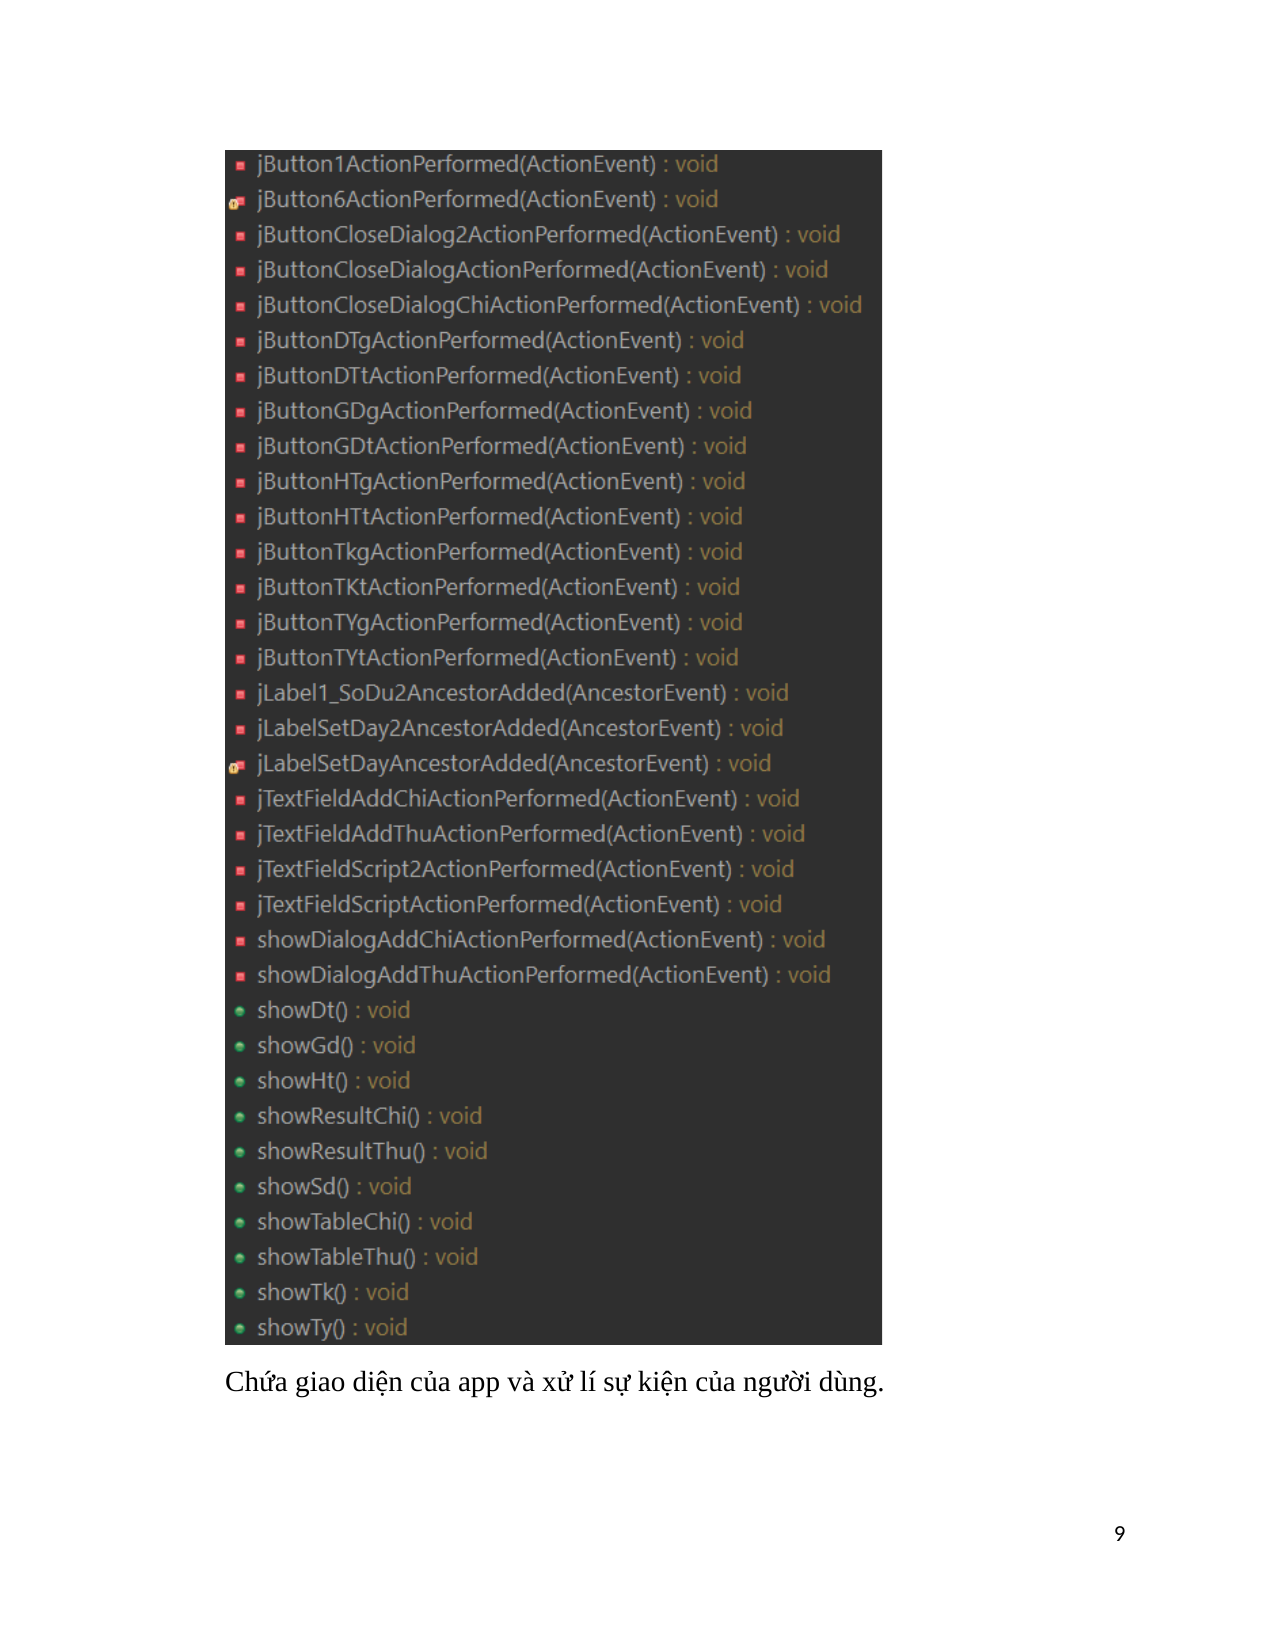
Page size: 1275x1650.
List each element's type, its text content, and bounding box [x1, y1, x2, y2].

picture [225, 150, 883, 1345]
list Chứa giao diện của app và xử lí sự kiện của người dùng. [225, 1364, 1125, 1397]
